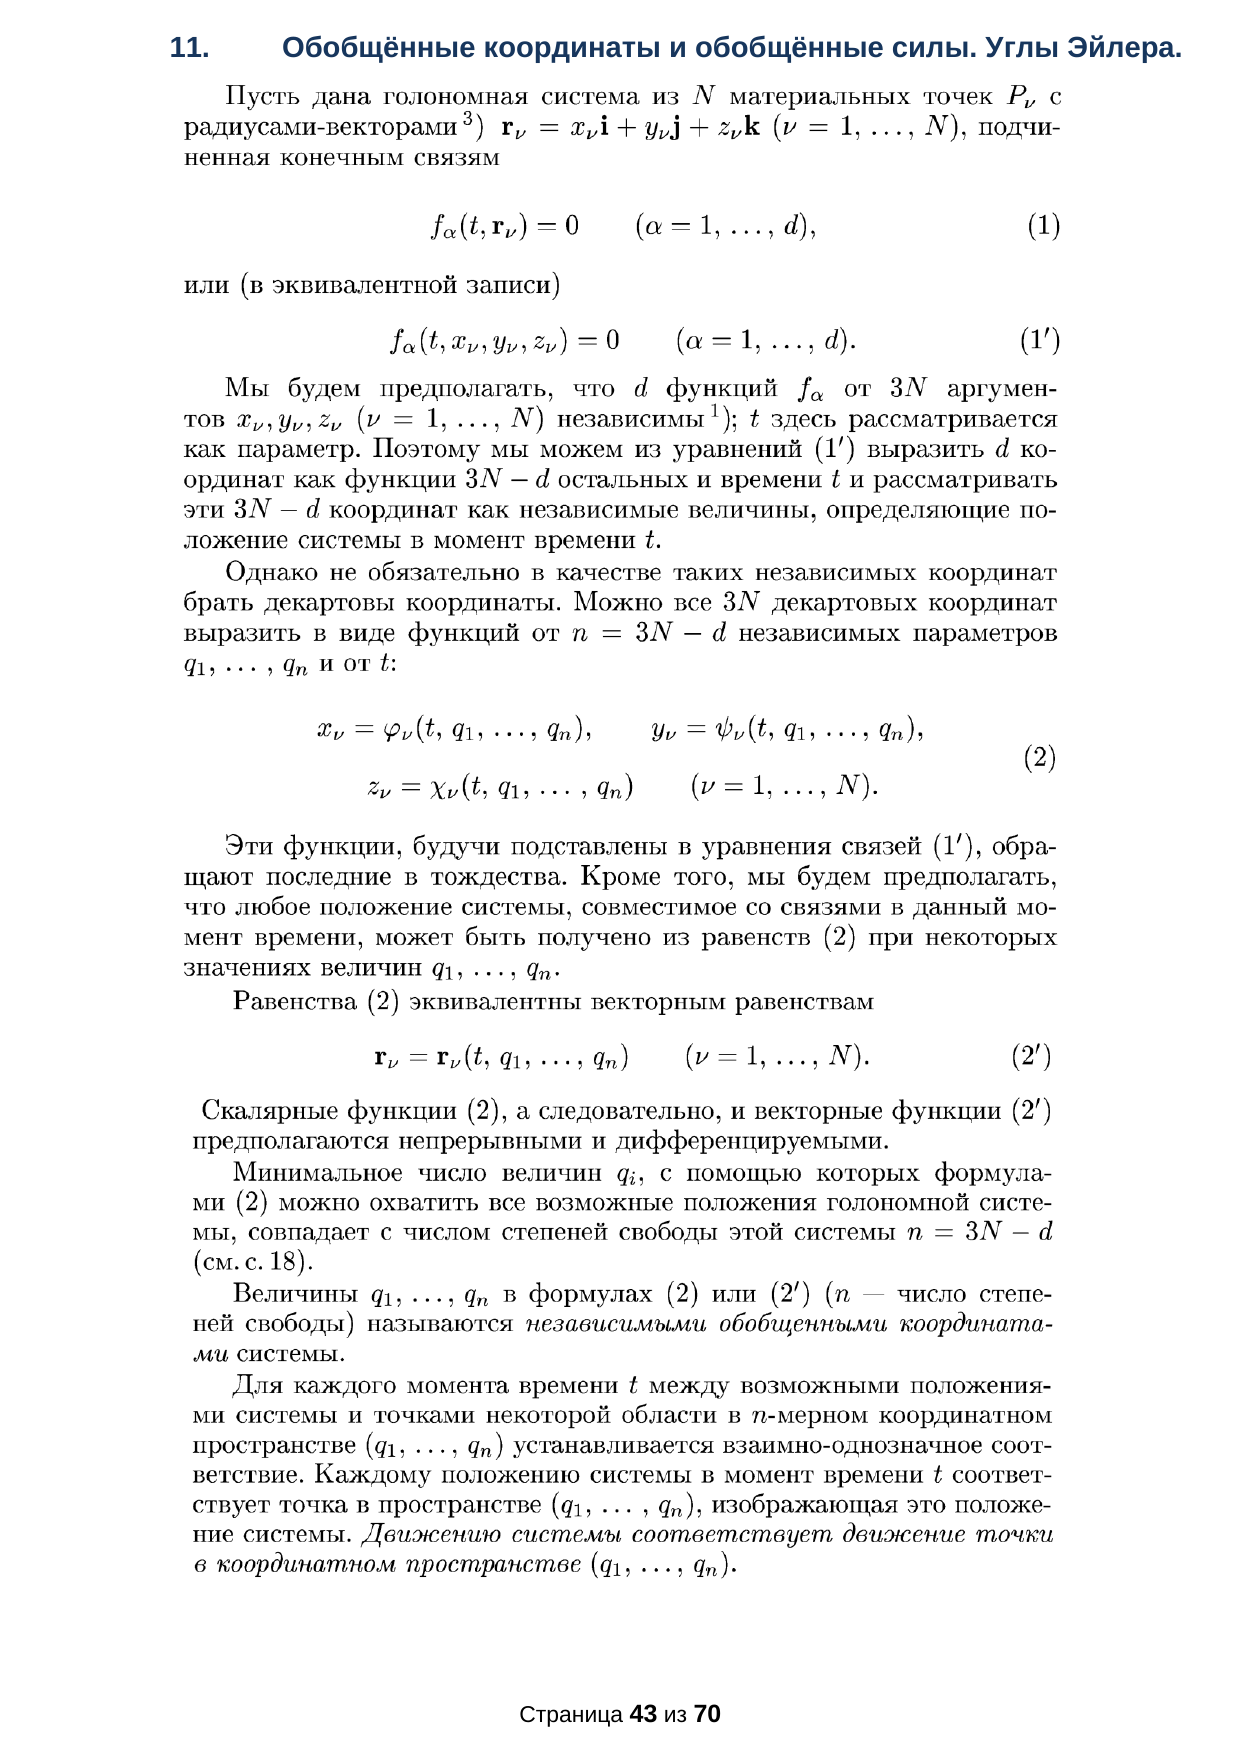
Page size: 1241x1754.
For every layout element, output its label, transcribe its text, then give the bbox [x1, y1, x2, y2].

picture [181, 986, 1059, 1581]
picture [176, 372, 1064, 983]
picture [174, 75, 1067, 369]
subtitle Обобщённые координаты и обобщённые силы. Углы Эйлера. [142, 29, 1211, 63]
